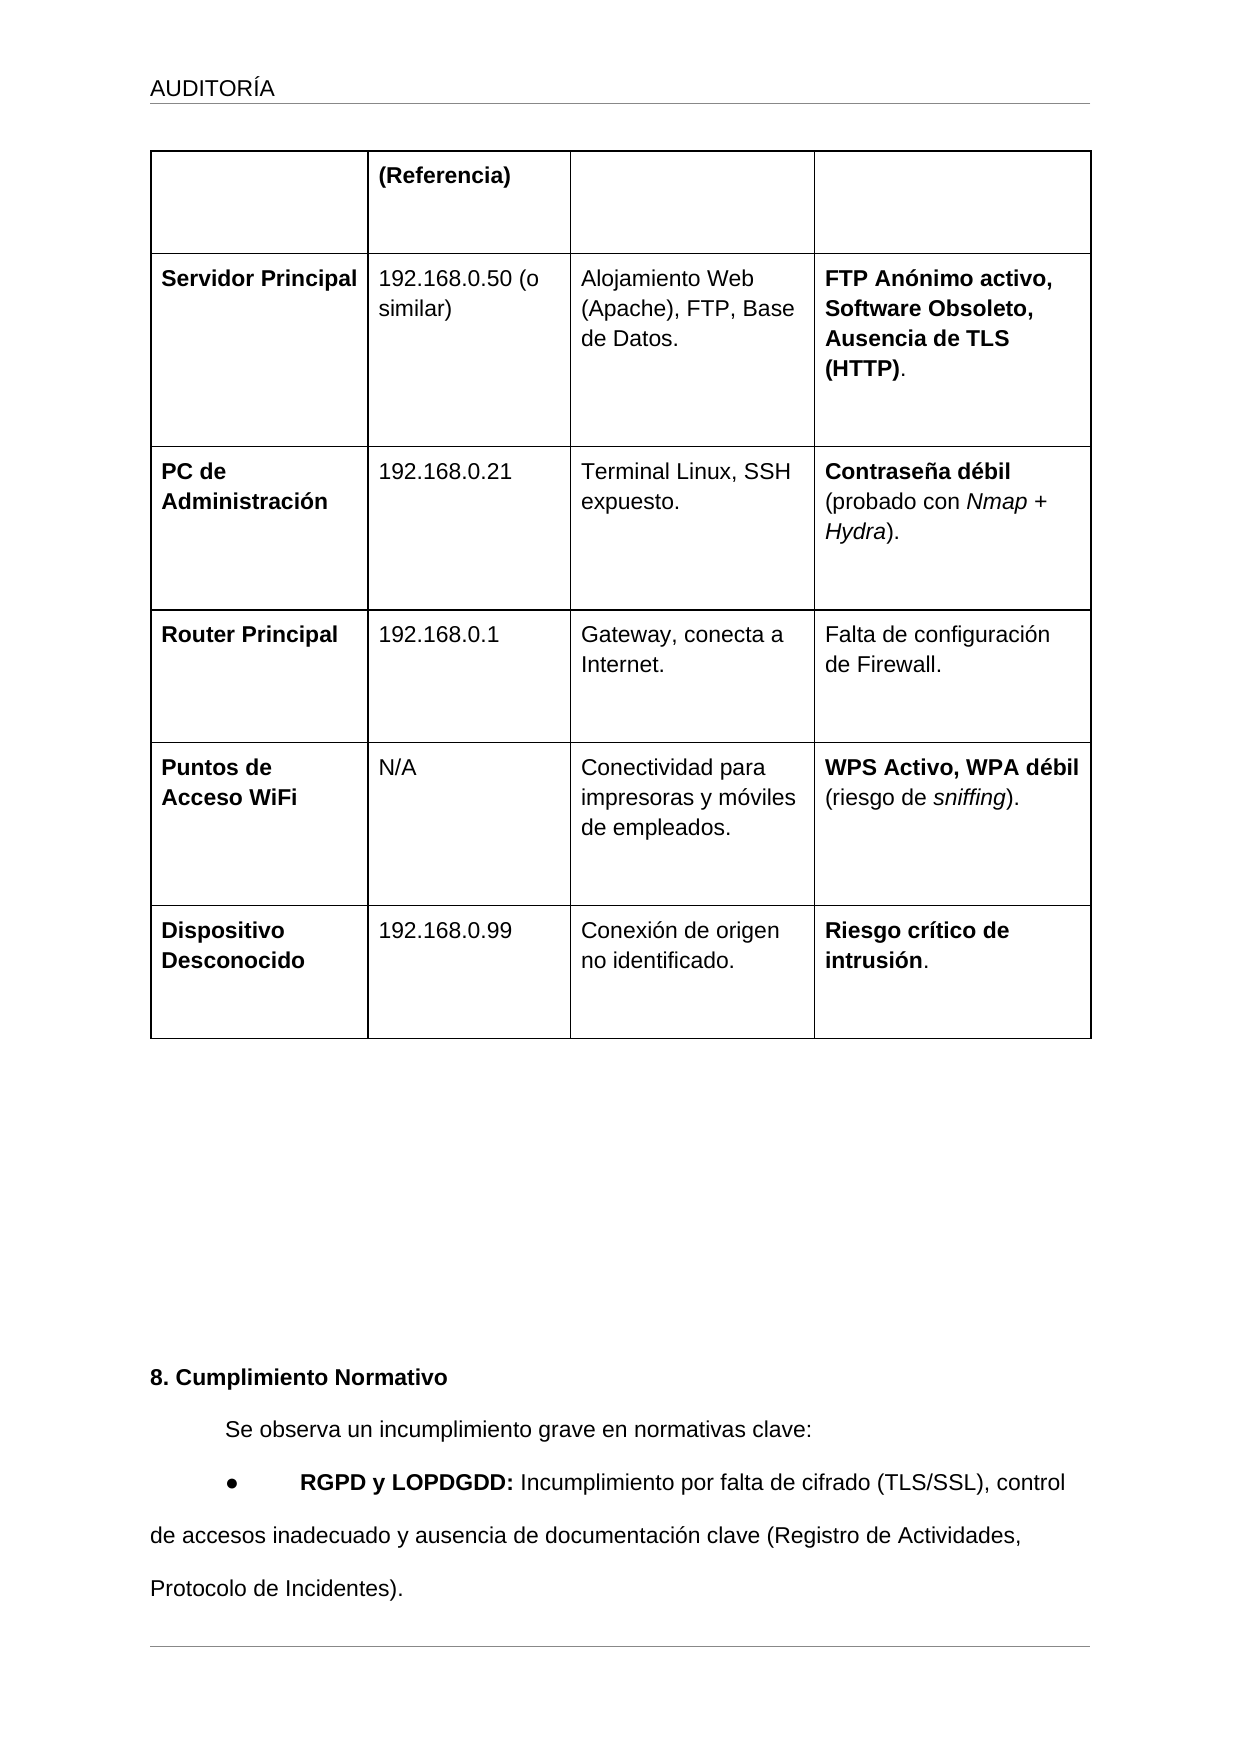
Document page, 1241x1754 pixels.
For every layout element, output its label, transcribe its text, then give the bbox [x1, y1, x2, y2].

table_cell FTP Anónimo activo, Software Obsoleto, Ausencia de TLS (HTTP). [815, 254, 1090, 446]
table_cell Contraseña débil (probado con Nmap + Hydra). [815, 447, 1090, 609]
table_cell Conexión de origen no identificado. [571, 906, 814, 1037]
table_cell 192.168.0.99 [369, 906, 570, 1037]
list RGPD y LOPDGDD: Incumplimiento por falta de cifrado (TLS/SSL), control de accesos inadecuado y ausencia de documentación clave (Registro de Actividades, Protocolo de Incidentes). [150, 1469, 1090, 1601]
table_cell Puntos de Acceso WiFi [152, 743, 367, 905]
table_cell Terminal Linux, SSH expuesto. [571, 447, 814, 609]
table_cell 192.168.0.50 (o similar) [369, 254, 570, 446]
table_cell WPS Activo, WPA débil (riesgo de sniffing). [815, 743, 1090, 905]
table_cell Router Principal [152, 611, 367, 742]
table_cell Dispositivo Desconocido [152, 906, 367, 1037]
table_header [152, 152, 367, 253]
table_cell Gateway, conecta a Internet. [571, 611, 814, 742]
table_cell PC de Administración [152, 447, 367, 609]
table_cell Falta de configuración de Firewall. [815, 611, 1090, 742]
table_cell Servidor Principal [152, 254, 367, 446]
table_cell Riesgo crítico de intrusión. [815, 906, 1090, 1037]
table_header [571, 152, 814, 253]
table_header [369, 152, 570, 253]
table_cell Alojamiento Web (Apache), FTP, Base de Datos. [571, 254, 814, 446]
table_cell N/A [369, 743, 570, 905]
text Se observa un incumplimiento grave en normativas clave: [150, 1416, 1090, 1443]
table_cell 192.168.0.21 [369, 447, 570, 609]
table_cell Conectividad para impresoras y móviles de empleados. [571, 743, 814, 905]
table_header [815, 152, 1090, 253]
subtitle 8. Cumplimiento Normativo [150, 1364, 1090, 1390]
table_cell 192.168.0.1 [369, 611, 570, 742]
